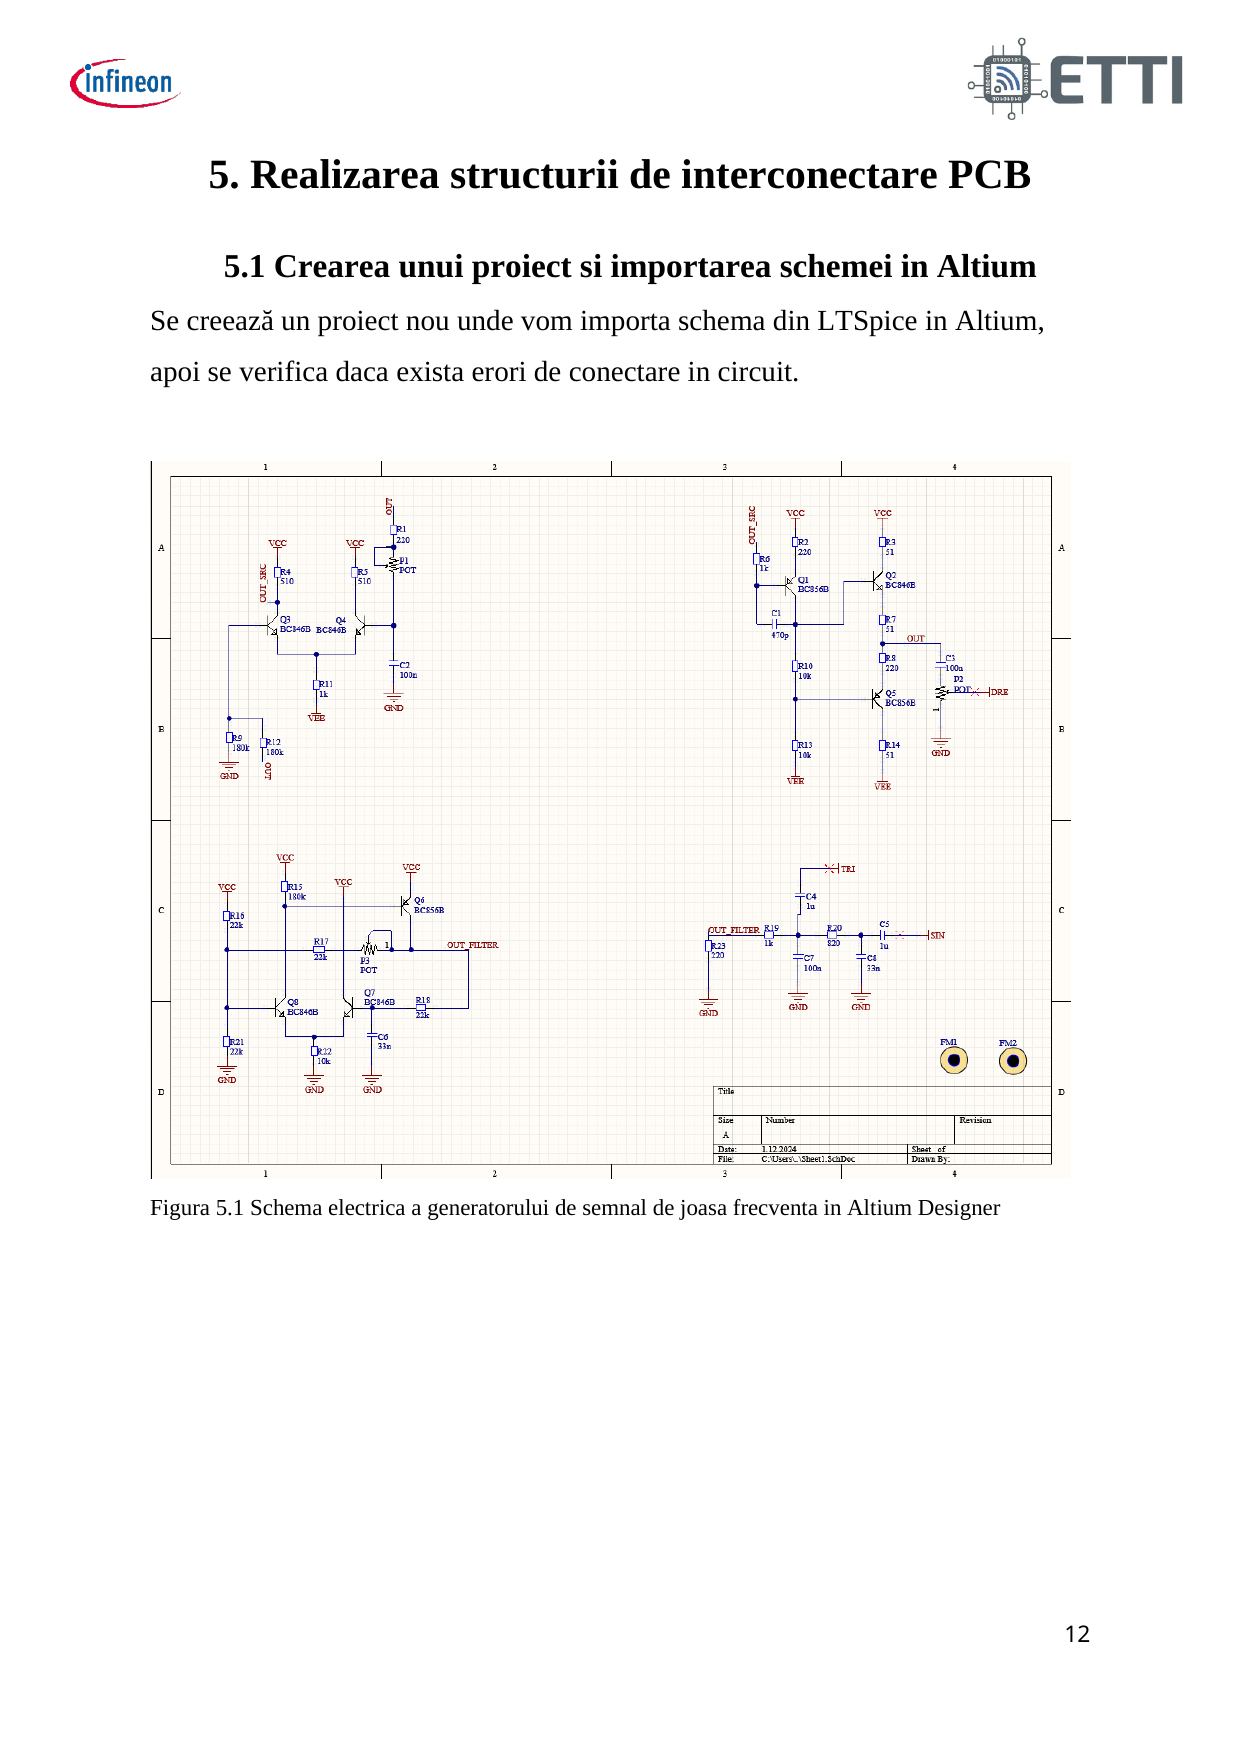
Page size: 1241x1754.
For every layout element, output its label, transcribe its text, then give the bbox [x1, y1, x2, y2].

picture [150, 461, 1071, 1179]
picture [61, 26, 640, 116]
text 5.1 Crearea unui proiect si importarea schemei in Altium [150, 246, 1090, 284]
text Se creează un proiect nou unde vom importa schema din LTSpice in Altium, apoi se verifica daca exista erori de conectare in circuit. [150, 303, 1090, 387]
text Figura 5.1 Schema electrica a generatorului de semnal de joasa frecventa in Altium Designer [150, 1194, 1090, 1220]
picture [967, 37, 1183, 120]
text 5. Realizarea structurii de interconectare PCB [150, 150, 1090, 198]
